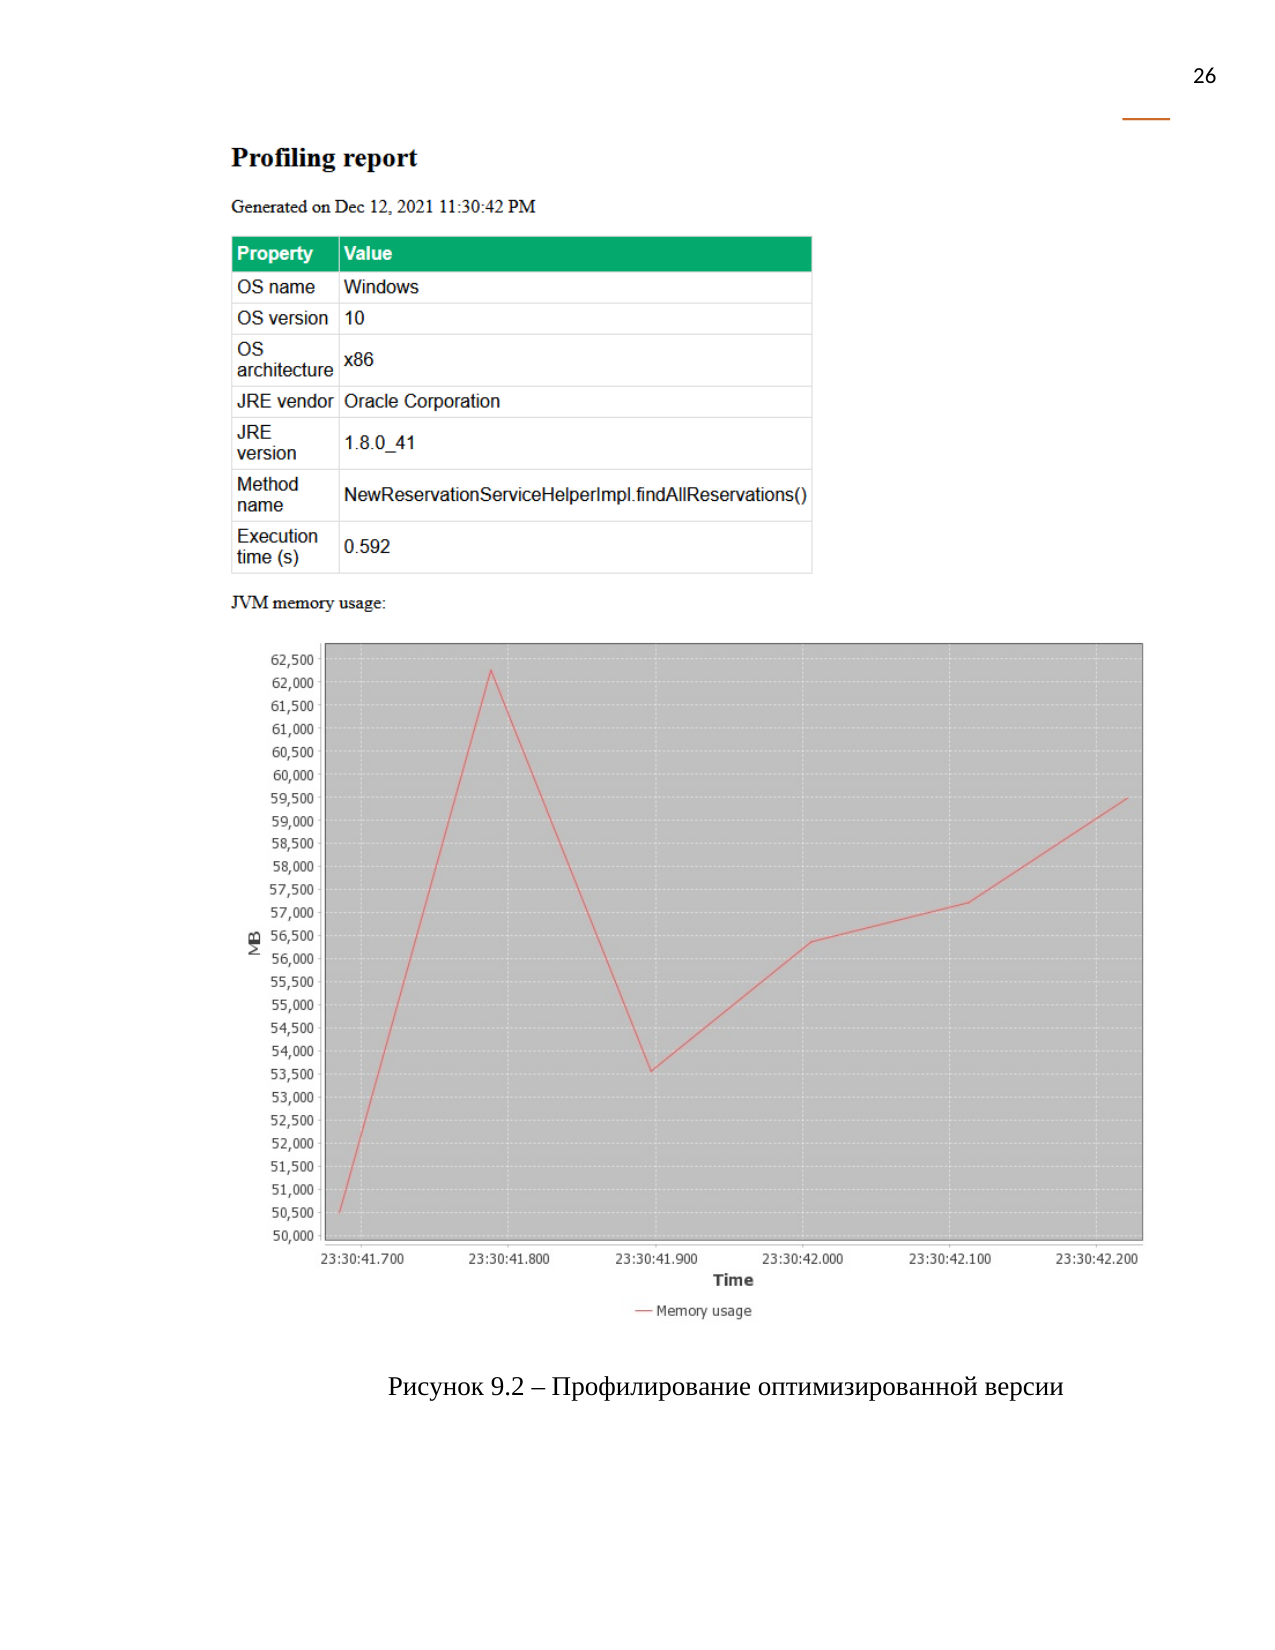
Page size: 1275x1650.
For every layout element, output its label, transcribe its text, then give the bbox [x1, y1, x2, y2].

picture [222, 118, 1171, 1324]
text Рисунок 9.2 – Профилирование оптимизированной версии [177, 1370, 1216, 1402]
